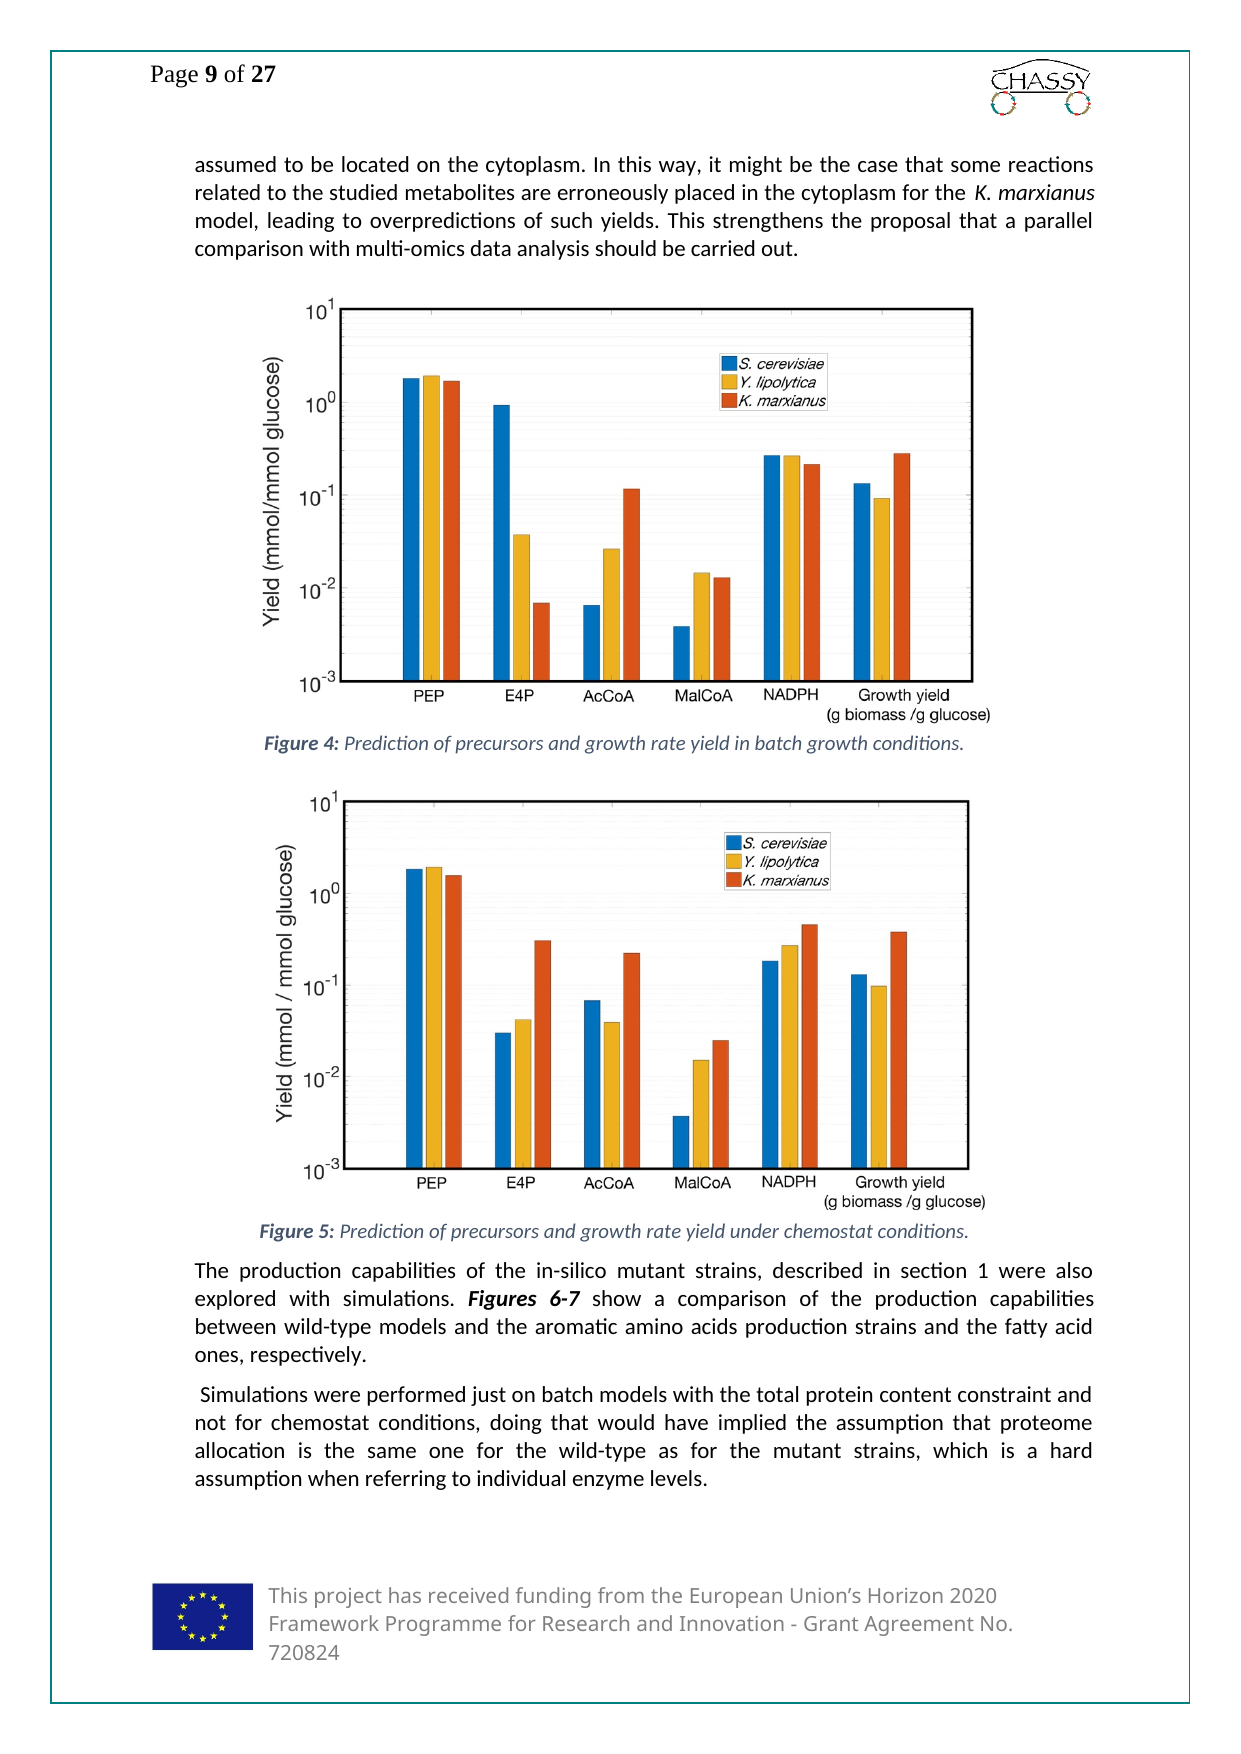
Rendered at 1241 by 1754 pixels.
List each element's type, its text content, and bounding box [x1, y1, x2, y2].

picture [241, 768, 1044, 1218]
picture [990, 58, 1091, 116]
picture [150, 1581, 255, 1652]
picture [236, 274, 1049, 731]
text Figure 4: Prediction of precursors and growth rate yield in batch growth conditions. [194, 730, 1006, 756]
text Simulations were performed just on batch models with the total protein content constraint and not for chemostat conditions, doing that would have implied the assumption that proteome allocation is the same one for the wild-type as for the mutant strains, which is a hard assumption when referring to individual enzyme levels. [194, 1380, 1095, 1492]
text Figure 5: Prediction of precursors and growth rate yield under chemostat conditions. [194, 1218, 1006, 1243]
text The production capabilities of the in-silico mutant strains, described in section 1 were also explored with simulations. Figures 6-7 show a comparison of the production capabilities between wild-type models and the aromatic amino acids production strains and the fatty acid ones, respectively. [194, 1256, 1095, 1368]
